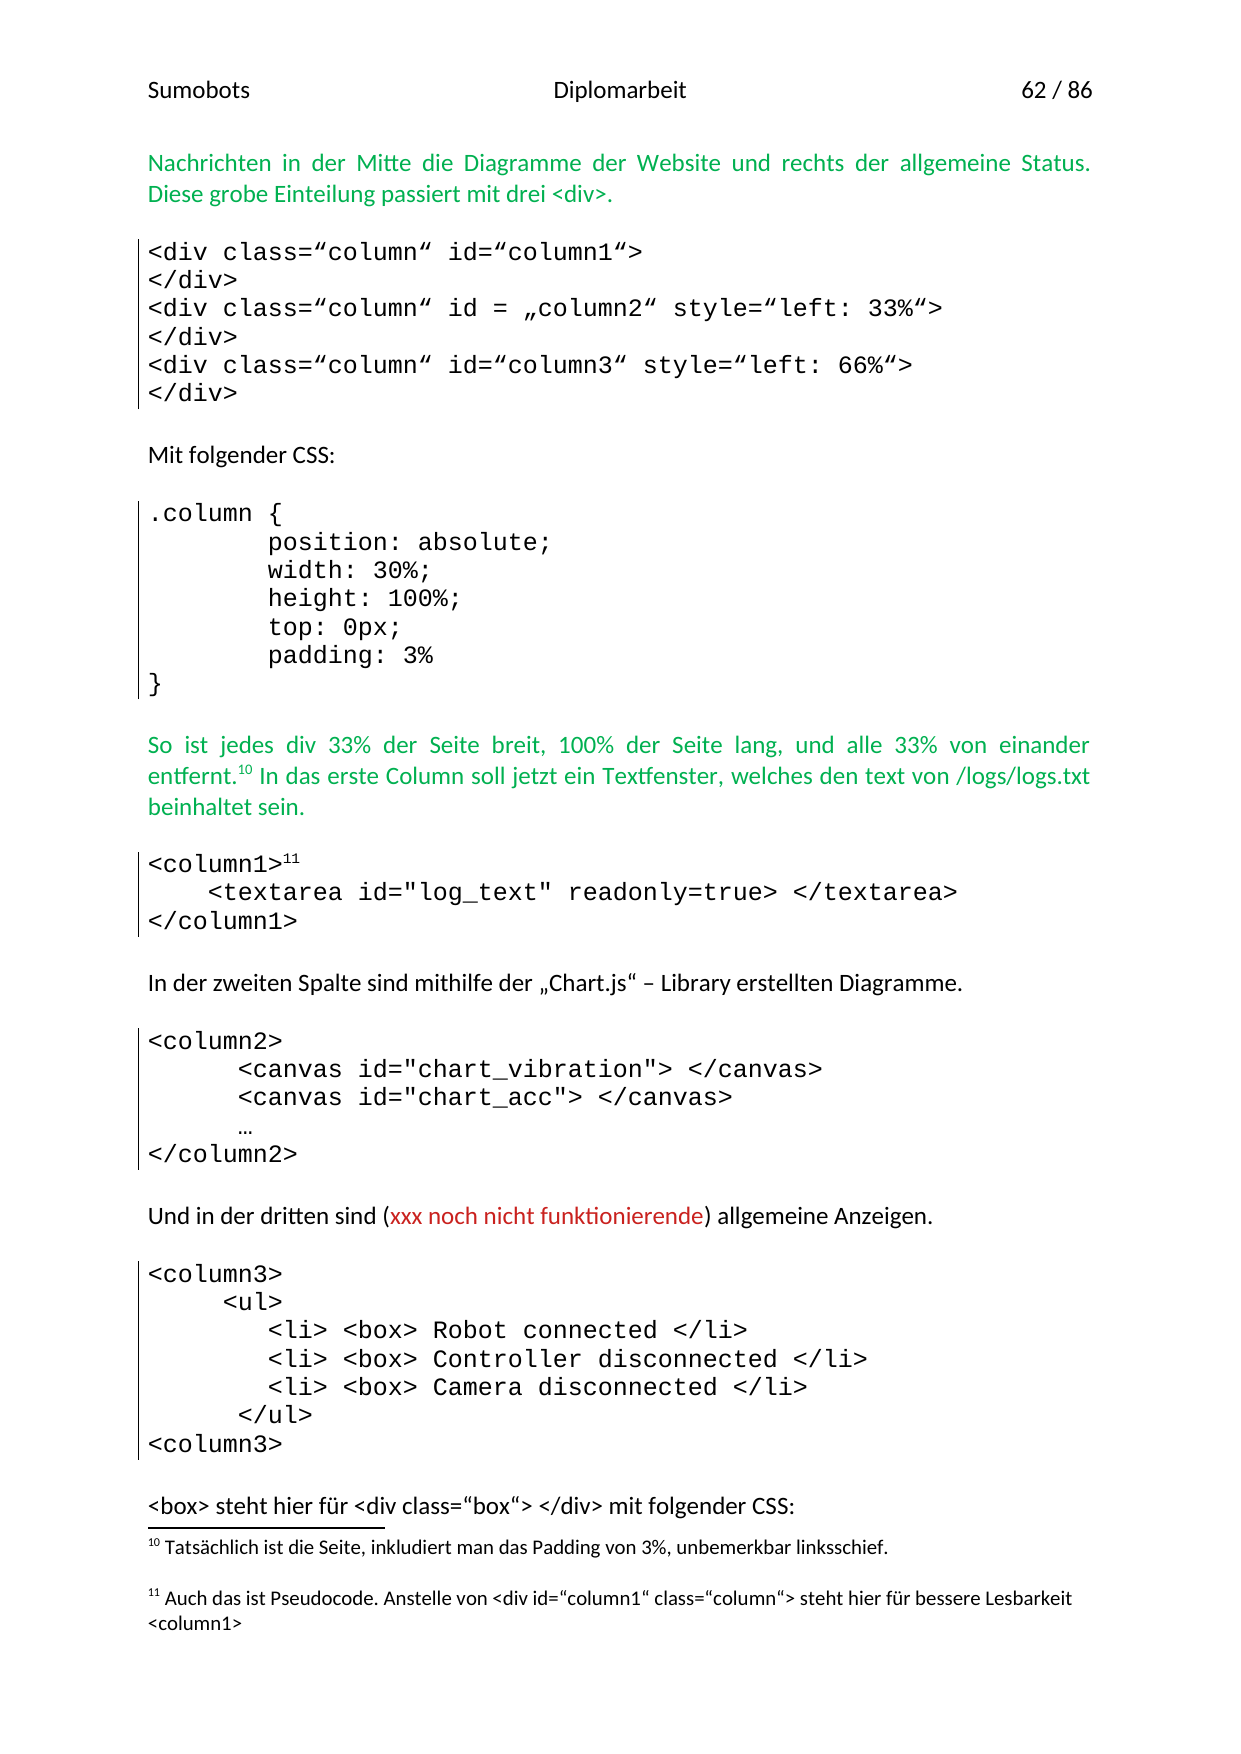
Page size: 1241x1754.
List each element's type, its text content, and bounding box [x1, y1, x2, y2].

text <ul> [148, 1290, 1093, 1318]
text Mit folgender CSS: [148, 440, 1093, 470]
text <div class=“column“ id=“column1“> [148, 239, 1093, 267]
text <canvas id="chart_vibration"> </canvas> [148, 1057, 1093, 1085]
text <textarea id="log_text" readonly=true> </textarea> [148, 880, 1093, 908]
text </div> [148, 267, 1093, 296]
text } [148, 671, 1093, 699]
text <column3> [148, 1431, 1093, 1460]
text <box> steht hier für <div class=“box“> </div> mit folgender CSS: [148, 1490, 1093, 1521]
text <div class=“column“ id = „column2“ style=“left: 33%“> [148, 296, 1093, 324]
text So ist jedes div 33% der Seite breit, 100% der Seite lang, und alle 33% von einander entfernt. In das erste Column soll jetzt ein Textfenster, welches den text von /logs/logs.txt beinhaltet sein. [148, 729, 1093, 821]
text <li> <box> Camera disconnected </li> [148, 1375, 1093, 1403]
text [148, 148, 1093, 209]
text position: absolute; [148, 529, 1093, 557]
text top: 0px; [148, 614, 1093, 642]
text </column2> [148, 1142, 1093, 1170]
text </div> [148, 381, 1093, 409]
text Und in der dritten sind (xxx noch nicht funktionierende) allgemeine Anzeigen. [148, 1200, 1093, 1231]
text <li> <box> Controller disconnected </li> [148, 1346, 1093, 1375]
text <li> <box> Robot connected </li> [148, 1318, 1093, 1346]
text </ul> [148, 1403, 1093, 1431]
text padding: 3% [148, 642, 1093, 671]
text <column1> [148, 852, 1093, 880]
text width: 30%; [148, 557, 1093, 586]
text .column { [148, 501, 1093, 529]
text <canvas id="chart_acc"> </canvas> [148, 1085, 1093, 1113]
text height: 100%; [148, 586, 1093, 614]
text </column1> [148, 908, 1093, 937]
text </div> [148, 324, 1093, 352]
text <div class=“column“ id=“column3“ style=“left: 66%“> [148, 352, 1093, 381]
text <column3> [148, 1261, 1093, 1290]
text <column2> [148, 1028, 1093, 1057]
text In der zweiten Spalte sind mithilfe der „Chart.js“ – Library erstellten Diagramme. [148, 967, 1093, 998]
text … [148, 1113, 1093, 1142]
